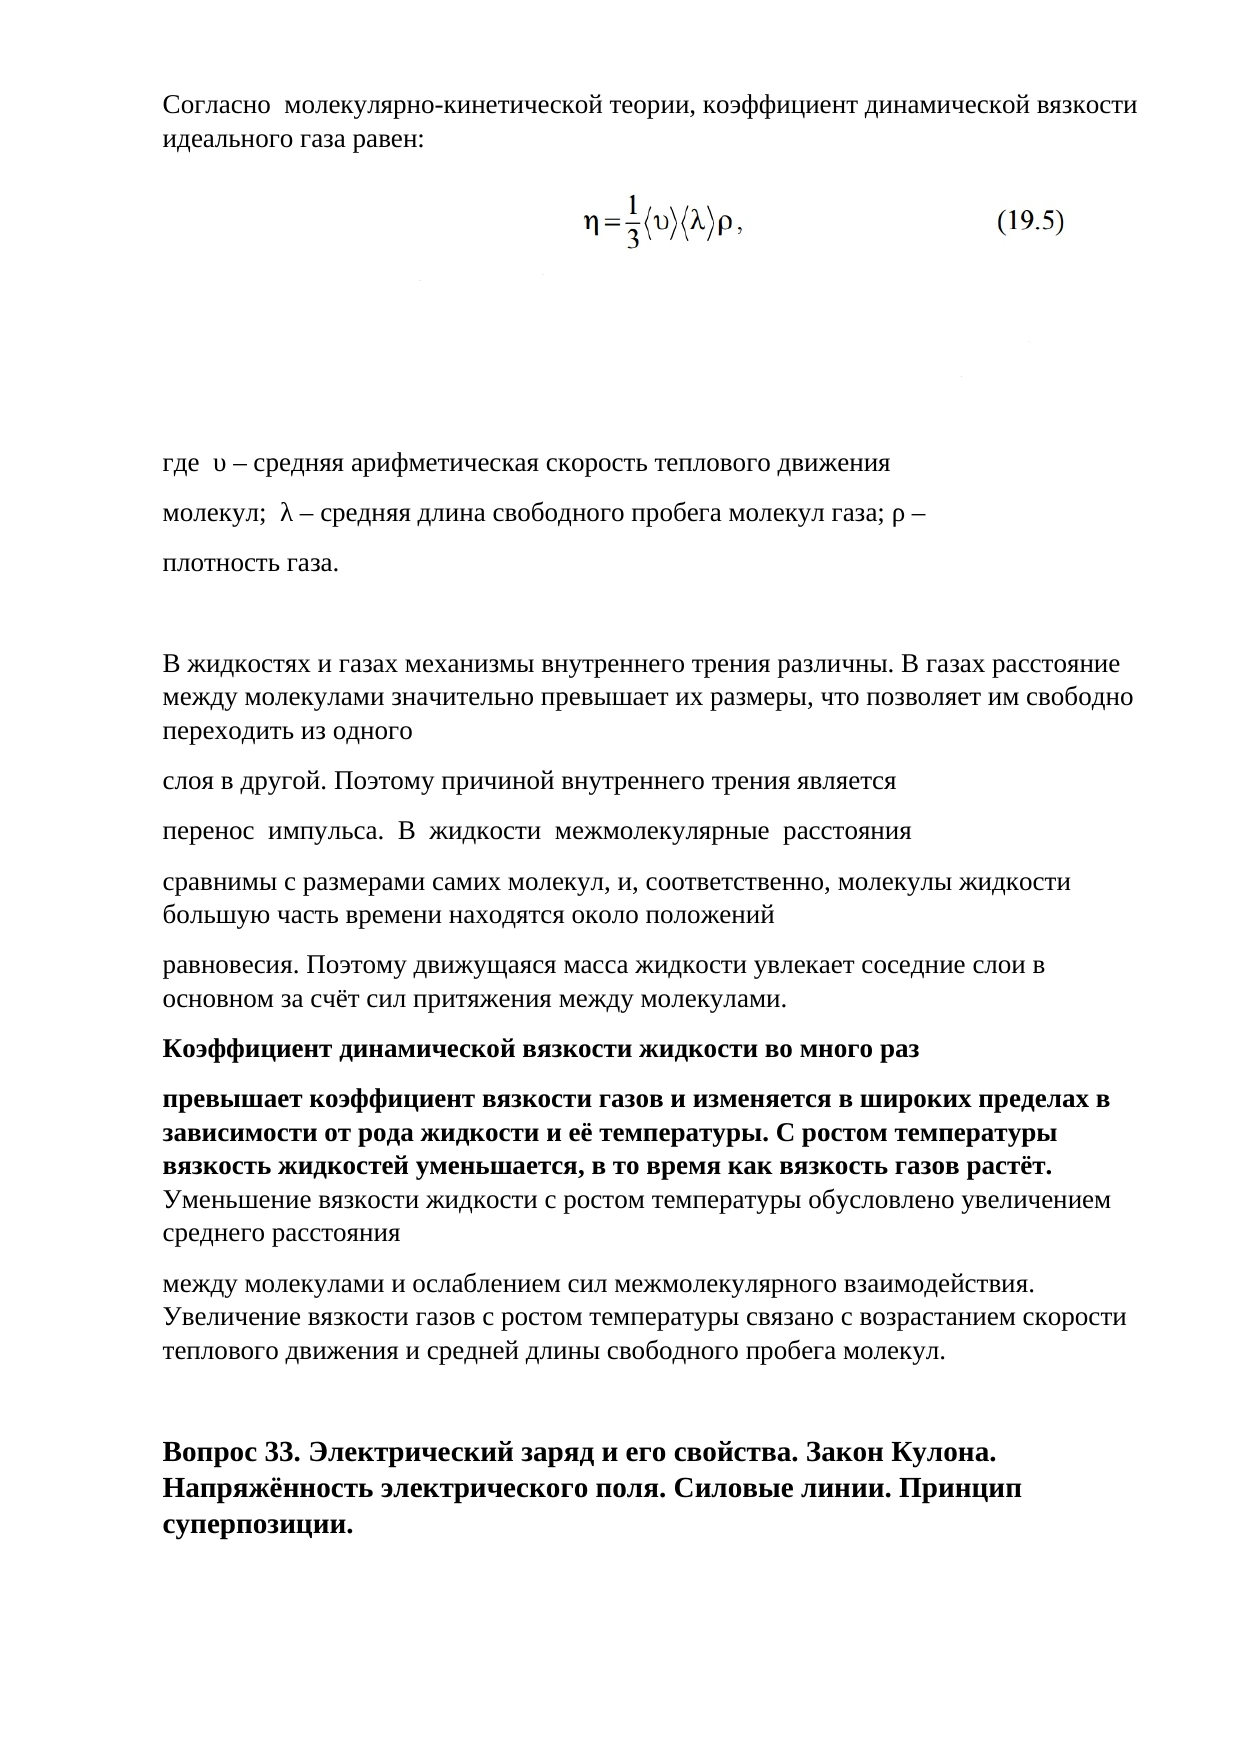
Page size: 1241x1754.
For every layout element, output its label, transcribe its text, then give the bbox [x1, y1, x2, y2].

text Согласно молекулярно-кинетической теории, коэффициент динамической вязкости идеального газа равен: [162, 89, 1152, 153]
text превышает коэффициент вязкости газов и изменяется в широких пределах в зависимости от рода жидкости и её температуры. С ростом температуры вязкость жидкостей уменьшается, в то время как вязкость газов растёт. Уменьшение вязкости жидкости с ростом температуры обусловлено увеличением среднего расстояния [162, 1082, 1152, 1248]
text молекул; λ – средняя длина свободного пробега молекул газа; ρ – [162, 496, 1152, 527]
text между молекулами и ослаблением сил межмолекулярного взаимодействия. Увеличение вязкости газов с ростом температуры связано с возрастанием скорости теплового движения и средней длины свободного пробега молекул. [162, 1267, 1152, 1365]
picture [162, 172, 1136, 427]
text Коэффициент динамической вязкости жидкости во много раз [162, 1032, 1152, 1063]
text где υ – средняя арифметическая скорость теплового движения [162, 446, 1152, 477]
text равновесия. Поэтому движущаяся масса жидкости увлекает соседние слои в основном за счёт сил притяжения между молекулами. [162, 948, 1152, 1013]
text перенос импульса. В жидкости межмолекулярные расстояния [162, 814, 1152, 846]
text плотность газа. [162, 546, 1152, 578]
text сравнимы с размерами самих молекул, и, соответственно, молекулы жидкости большую часть времени находятся около положений [162, 864, 1152, 929]
text В жидкостях и газах механизмы внутреннего трения различны. В газах расстояние между молекулами значительно превышает их размеры, что позволяет им свободно переходить из одного [162, 647, 1152, 745]
text Вопрос 33. Электрический заряд и его свойства. Закон Кулона. Напряжённость электрического поля. Силовые линии. Принцип суперпозиции. [162, 1434, 1152, 1540]
text слоя в другой. Поэтому причиной внутреннего трения является [162, 764, 1152, 795]
